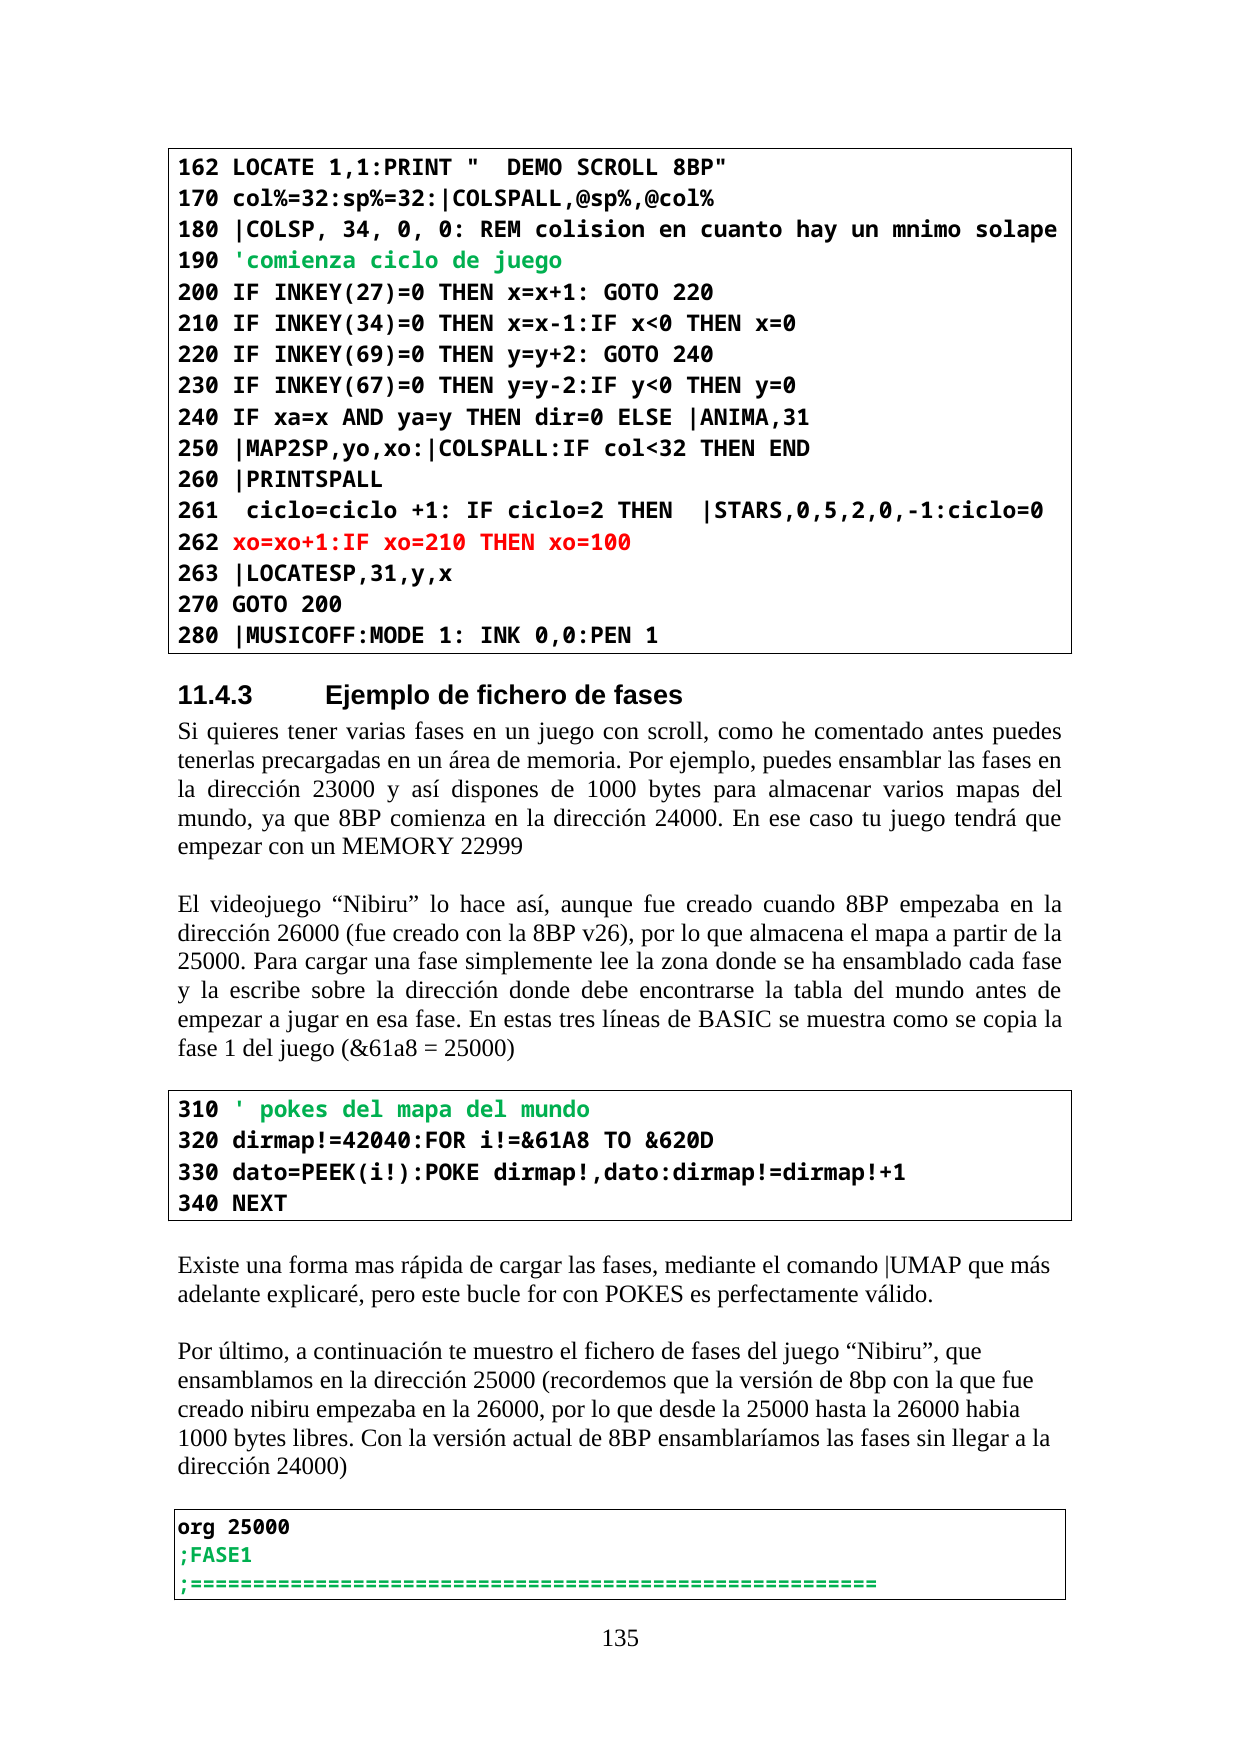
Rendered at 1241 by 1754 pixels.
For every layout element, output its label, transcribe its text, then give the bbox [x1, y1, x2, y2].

text 240 IF xa=x AND ya=y THEN dir=0 ELSE |ANIMA,31 [177, 401, 1063, 432]
text 220 IF INKEY(69)=0 THEN y=y+2: GOTO 240 [177, 338, 1063, 369]
text 230 IF INKEY(67)=0 THEN y=y-2:IF y<0 THEN y=0 [177, 369, 1063, 401]
text 320 dirmap!=42040:FOR i!=&61A8 TO &620D [177, 1124, 1063, 1156]
subtitle Ejemplo de fichero de fases [177, 679, 1063, 710]
text 280 |MUSICOFF:MODE 1: INK 0,0:PEN 1 [169, 616, 1071, 653]
text 330 dato=PEEK(i!):POKE dirmap!,dato:dirmap!=dirmap!+1 [177, 1156, 1063, 1184]
text 310 ' pokes del mapa del mundo [169, 1091, 1071, 1124]
text 162 LOCATE 1,1:PRINT " DEMO SCROLL 8BP" [169, 149, 1071, 182]
text 340 NEXT [169, 1184, 1071, 1220]
text ;======================================================= [175, 1566, 1065, 1599]
text ;FASE1 [177, 1540, 1063, 1566]
text 270 GOTO 200 [177, 588, 1063, 616]
text Si quieres tener varias fases en un juego con scroll, como he comentado antes puedes tenerlas precargadas en un área de memoria. Por ejemplo, puedes ensamblar las fases en la dirección 23000 y así dispones de 1000 bytes para almacenar varios mapas del mundo, ya que 8BP comienza en la dirección 24000. En ese caso tu juego tendrá que empezar con un MEMORY 22999 [177, 716, 1063, 860]
text 263 |LOCATESP,31,y,x [177, 557, 1063, 588]
text 190 'comienza ciclo de juego [177, 244, 1063, 276]
text 262 xo=xo+1:IF xo=210 THEN xo=100 [177, 526, 1063, 557]
text 200 IF INKEY(27)=0 THEN x=x+1: GOTO 220 [177, 276, 1063, 307]
text 170 col%=32:sp%=32:|COLSPALL,@sp%,@col% [177, 182, 1063, 213]
text 261 ciclo=ciclo +1: IF ciclo=2 THEN |STARS,0,5,2,0,-1:ciclo=0 [177, 494, 1063, 526]
text org 25000 [175, 1510, 1065, 1540]
text Por último, a continuación te muestro el fichero de fases del juego “Nibiru”, que ensamblamos en la dirección 25000 (recordemos que la versión de 8bp con la que fue creado nibiru empezaba en la 26000, por lo que desde la 25000 hasta la 26000 habia 1000 bytes libres. Con la versión actual de 8BP ensamblaríamos las fases sin llegar a la dirección 24000) [177, 1336, 1063, 1480]
text 260 |PRINTSPALL [177, 463, 1063, 494]
text 180 |COLSP, 34, 0, 0: REM colision en cuanto hay un mnimo solape [177, 213, 1063, 244]
text Existe una forma mas rápida de cargar las fases, mediante el comando |UMAP que más adelante explicaré, pero este bucle for con POKES es perfectamente válido. [177, 1250, 1063, 1308]
text El videojuego “Nibiru” lo hace así, aunque fue creado cuando 8BP empezaba en la dirección 26000 (fue creado con la 8BP v26), por lo que almacena el mapa a partir de la 25000. Para cargar una fase simplemente lee la zona donde se ha ensamblado cada fase y la escribe sobre la dirección donde debe encontrarse la tabla del mundo antes de empezar a jugar en esa fase. En estas tres líneas de BASIC se muestra como se copia la fase 1 del juego (&61a8 = 25000) [177, 889, 1063, 1061]
text 210 IF INKEY(34)=0 THEN x=x-1:IF x<0 THEN x=0 [177, 307, 1063, 338]
text 250 |MAP2SP,yo,xo:|COLSPALL:IF col<32 THEN END [177, 432, 1063, 463]
